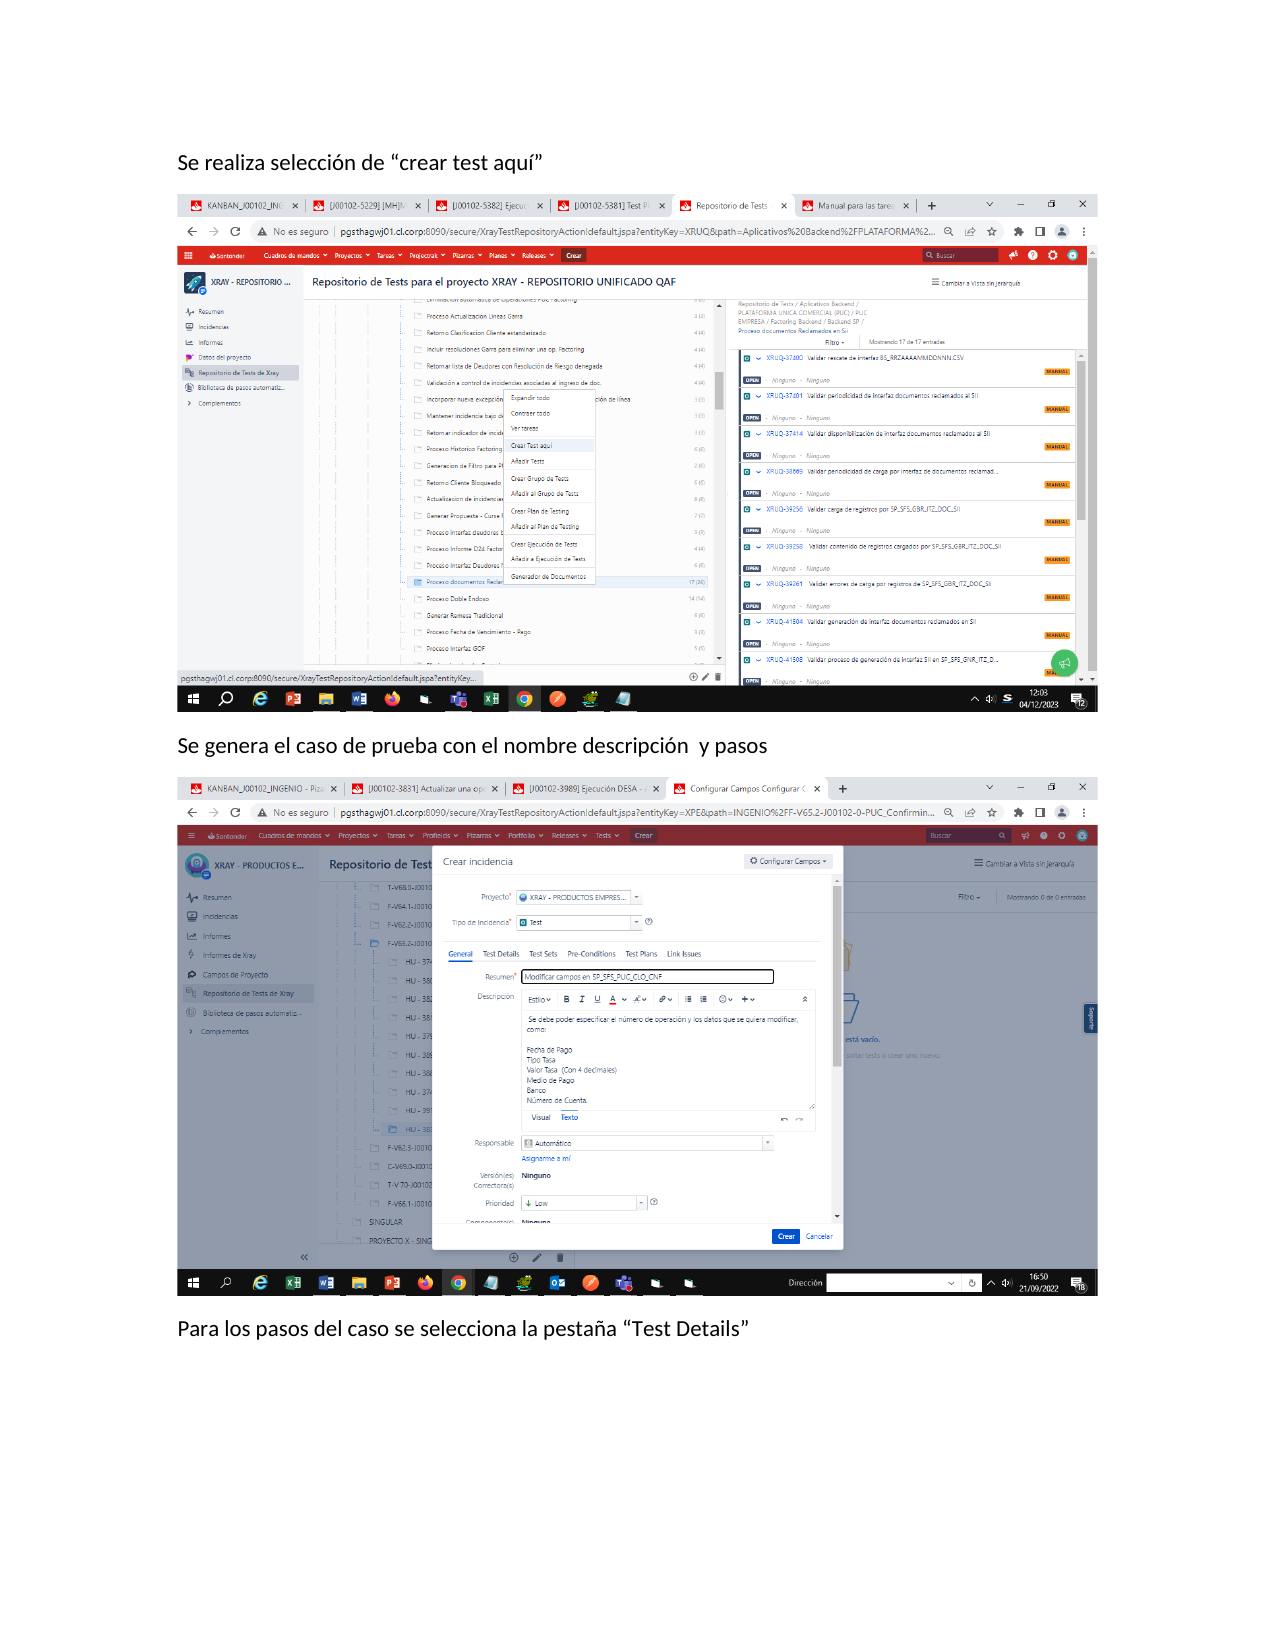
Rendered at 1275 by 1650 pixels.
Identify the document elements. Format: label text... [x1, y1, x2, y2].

text Se genera el caso de prueba con el nombre descripción y pasos [177, 731, 1098, 759]
picture [177, 777, 1098, 1296]
picture [177, 194, 1098, 712]
text Se realiza selección de “crear test aquí” [177, 148, 1098, 176]
text Para los pasos del caso se selecciona la pestaña “Test Details” [177, 1314, 1098, 1342]
